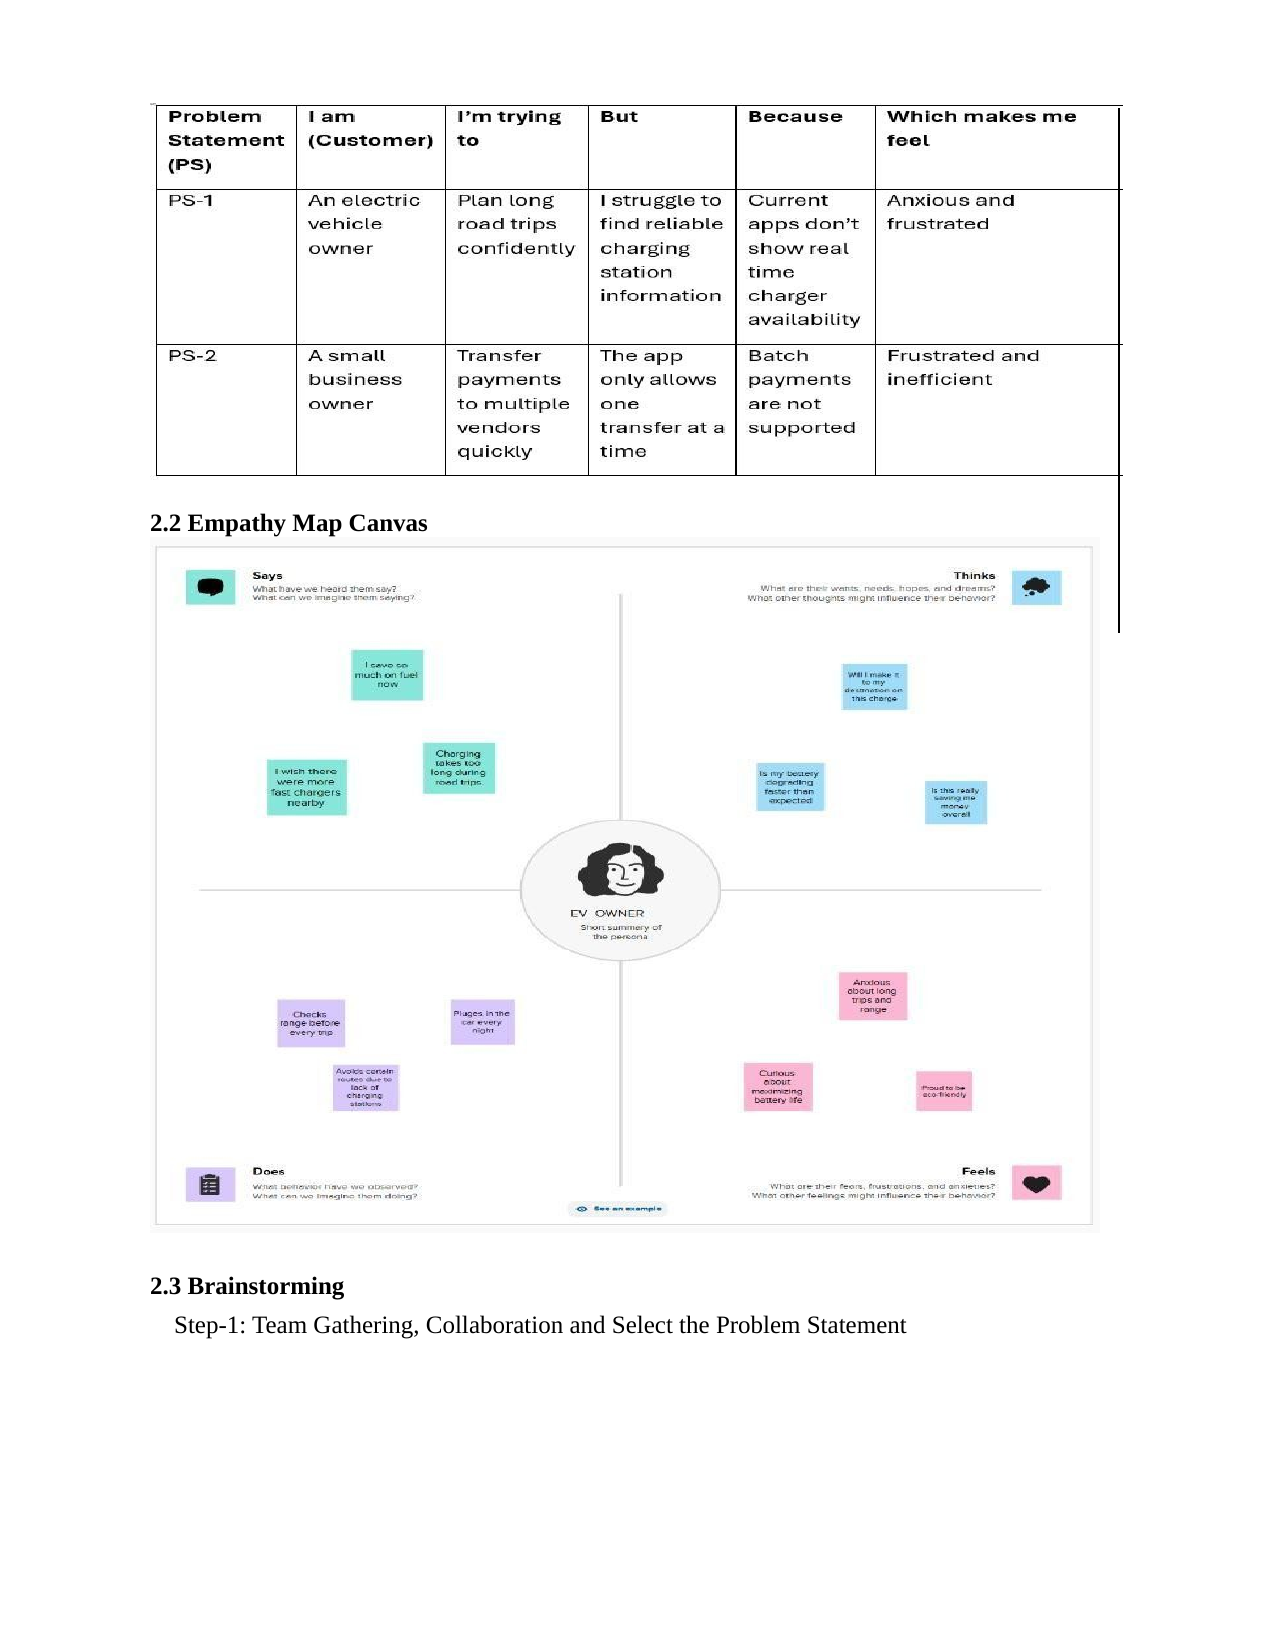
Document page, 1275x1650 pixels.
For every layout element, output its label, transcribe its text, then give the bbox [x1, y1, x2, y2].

picture [150, 537, 1108, 1246]
picture [384, 521, 388, 531]
picture [150, 501, 509, 531]
picture [209, 521, 213, 531]
picture [296, 518, 302, 531]
picture [216, 521, 220, 531]
picture [264, 521, 268, 531]
text Step-1: Team Gathering, Collaboration and Select the Problem Statement [150, 1310, 907, 1339]
picture [303, 518, 309, 531]
picture [150, 103, 1132, 493]
subtitle 2.3 Brainstorming [150, 1271, 1104, 1300]
